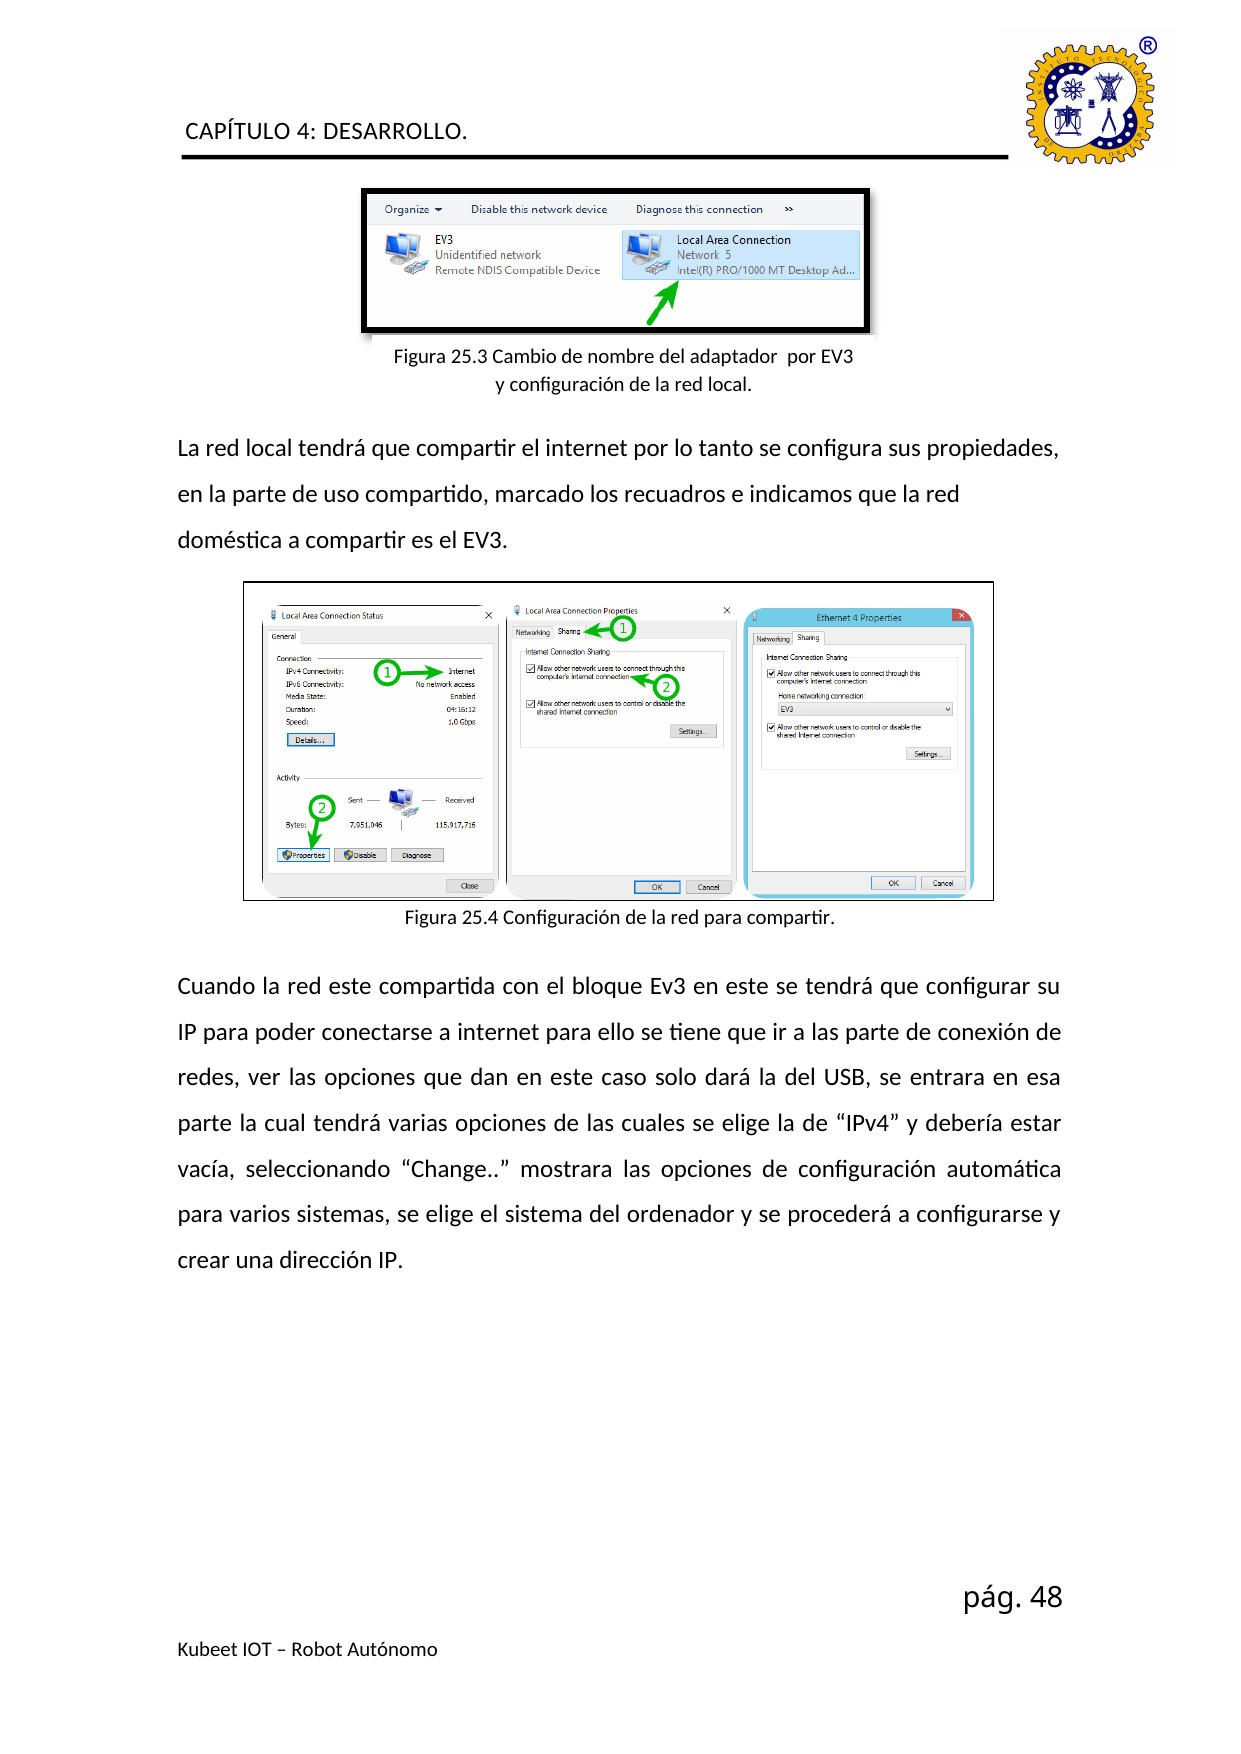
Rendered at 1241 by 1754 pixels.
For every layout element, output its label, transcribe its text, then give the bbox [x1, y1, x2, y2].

picture [996, 27, 1179, 171]
picture [506, 602, 737, 900]
picture [743, 608, 975, 899]
picture [367, 194, 864, 327]
text La red local tendrá que compartir el internet por lo tanto se configura sus propiedades, en la parte de uso compartido, marcado los recuadros e indicamos que la red doméstica a compartir es el EV3. [177, 432, 1063, 554]
picture [262, 605, 499, 898]
text Cuando la red este compartida con el bloque Ev3 en este se tendrá que configurar su IP para poder conectarse a internet para ello se tiene que ir a las parte de conexión de redes, ver las opciones que dan en este caso solo dará la del USB, se entrara en esa parte la cual tendrá varias opciones de las cuales se elige la de “IPv4” y debería estar vacía, seleccionando “Change..” mostrara las opciones de configuración automática para varios sistemas, se elige el sistema del ordenador y se procederá a configurarse y crear una dirección IP. [177, 970, 1063, 1275]
